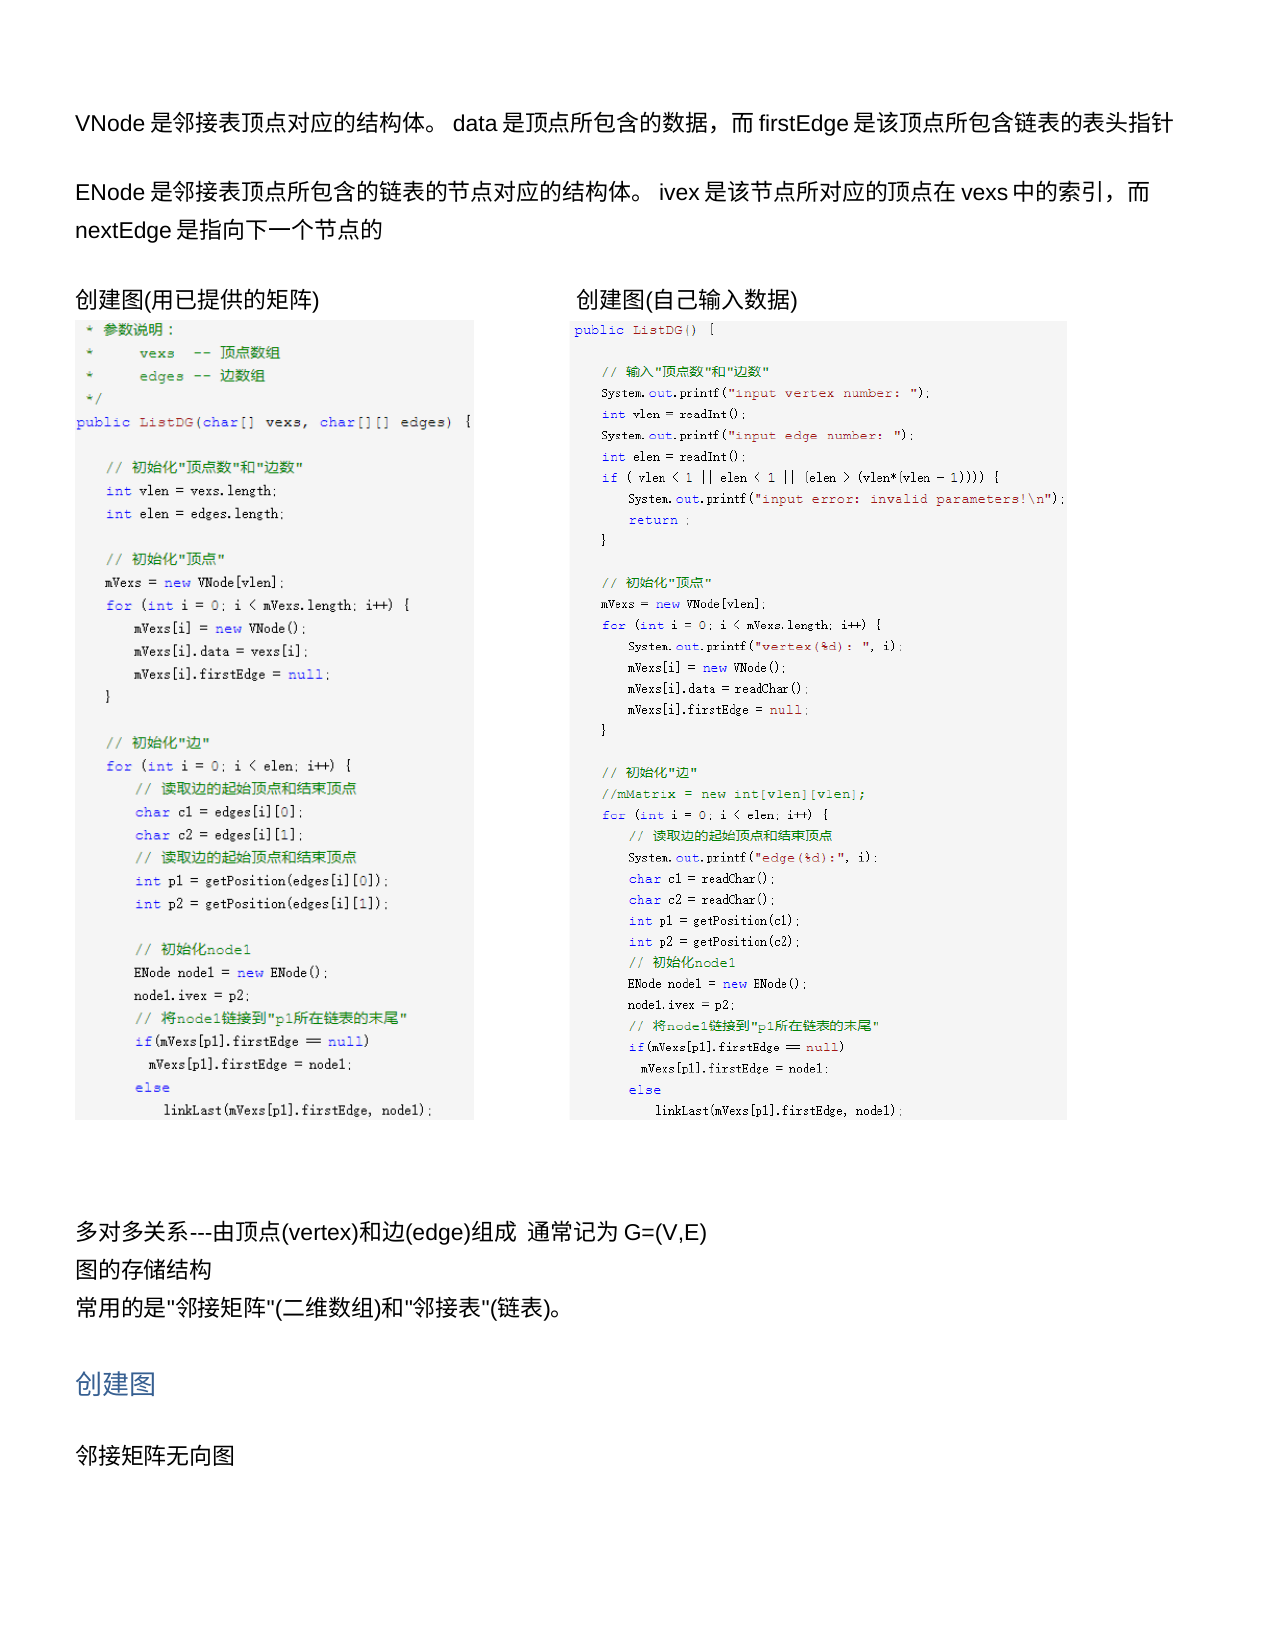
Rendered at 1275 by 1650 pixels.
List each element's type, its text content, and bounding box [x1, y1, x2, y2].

text 创建图(用已提供的矩阵) 创建图(自己输入数据) [75, 282, 1200, 315]
text 常用的是"邻接矩阵"(二维数组)和"邻接表"(链表)。 [75, 1290, 1200, 1323]
text VNode是邻接表顶点对应的结构体。 data是顶点所包含的数据，而firstEdge是该顶点所包含链表的表头指针 [75, 105, 1200, 138]
text 图的存储结构 [75, 1252, 1200, 1285]
text 邻接矩阵无向图 [75, 1438, 1200, 1471]
text ENode是邻接表顶点所包含的链表的节点对应的结构体。 ivex是该节点所对应的顶点在vexs中的索引，而nextEdge是指向下一个节点的 [75, 173, 1200, 278]
subtitle 创建图 [75, 1363, 1200, 1402]
text 多对多关系---由顶点(vertex)和边(edge)组成 通常记为G=(V,E) [75, 1214, 1200, 1247]
